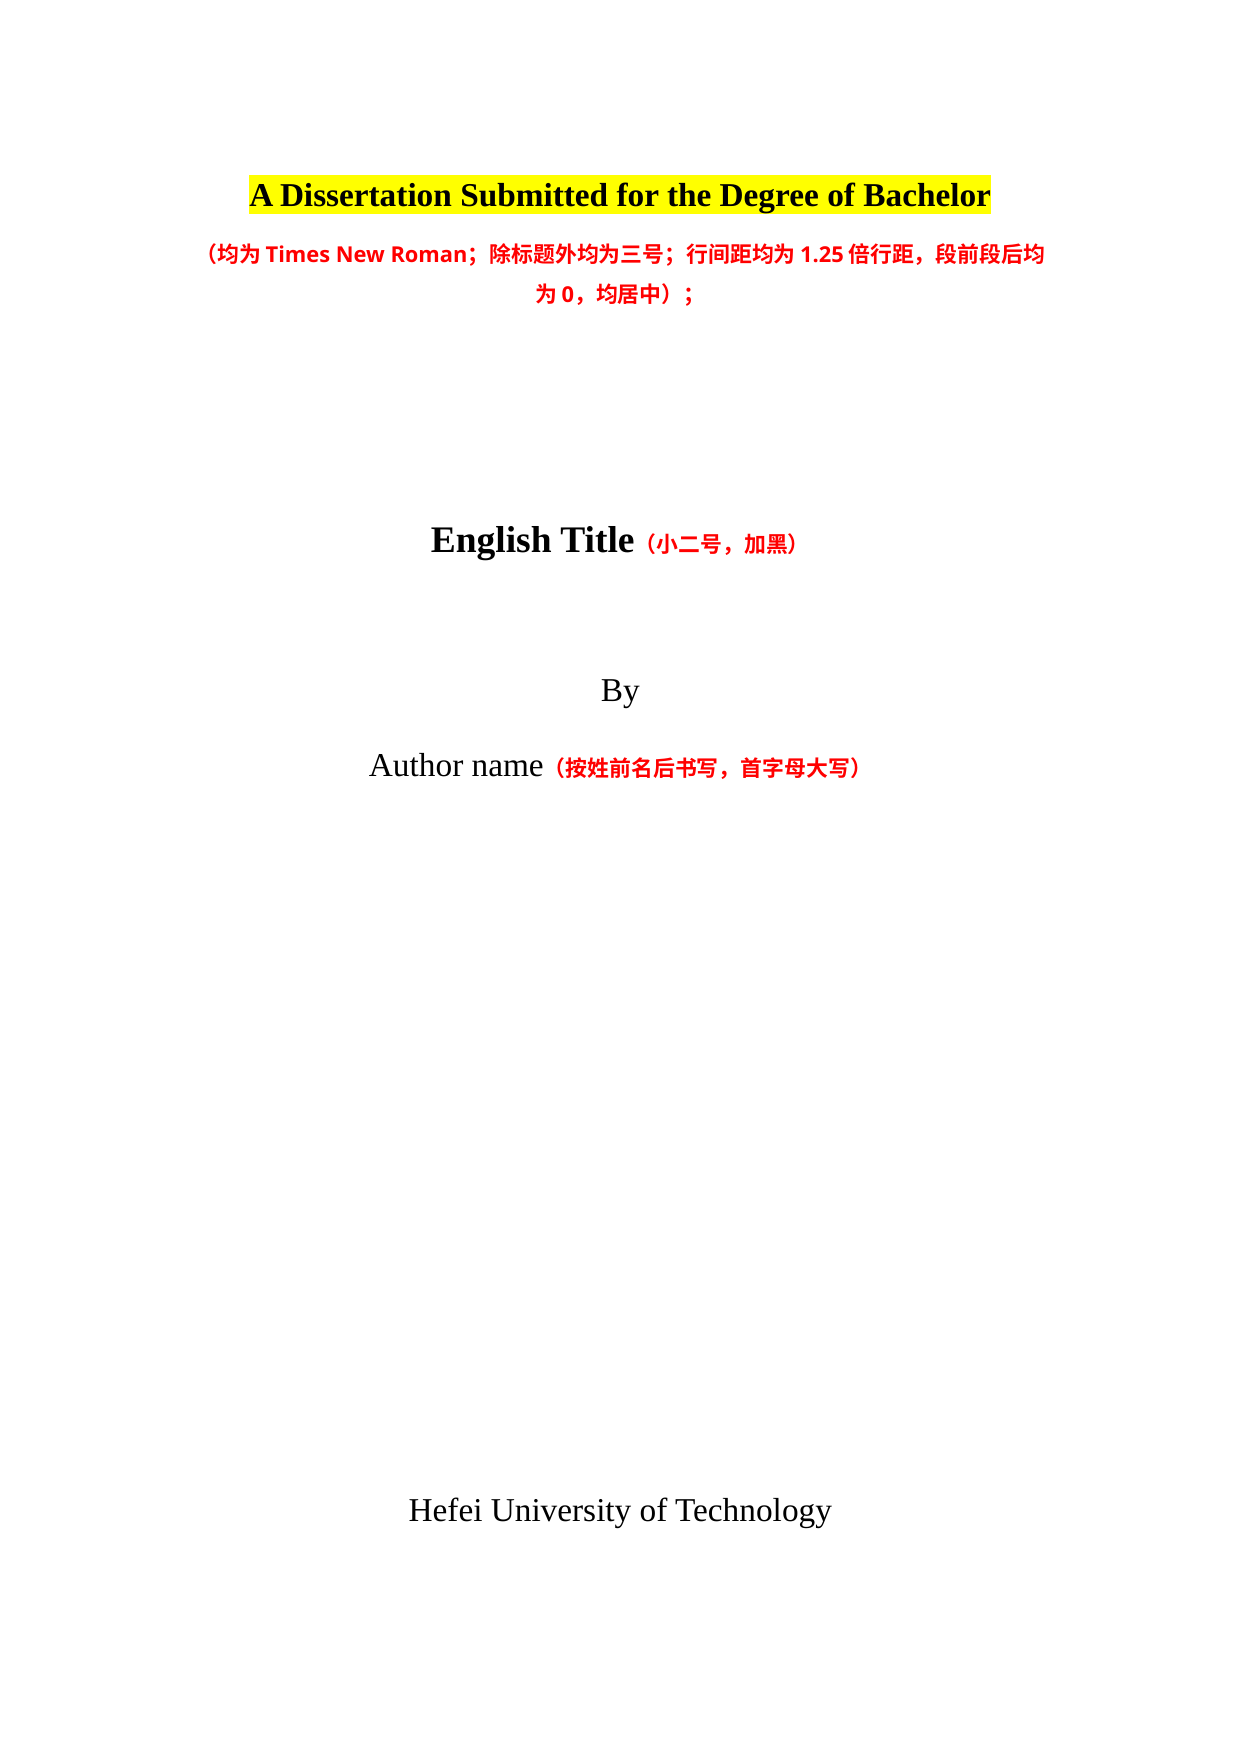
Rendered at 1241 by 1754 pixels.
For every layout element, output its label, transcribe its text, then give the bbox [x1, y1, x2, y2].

text A Dissertation Submitted for the Degree of Bachelor [187, 162, 1053, 227]
text （均为Times New Roman；除标题外均为三号；行间距均为1.25倍行距，段前段后均为0，均居中）； [187, 237, 1053, 310]
text By [187, 657, 1053, 722]
text Author name（按姓前名后书写，首字母大写） [187, 732, 1053, 797]
text Hefei University of Technology [187, 1477, 1053, 1542]
text English Title（小二号，加黑） [187, 507, 1053, 572]
